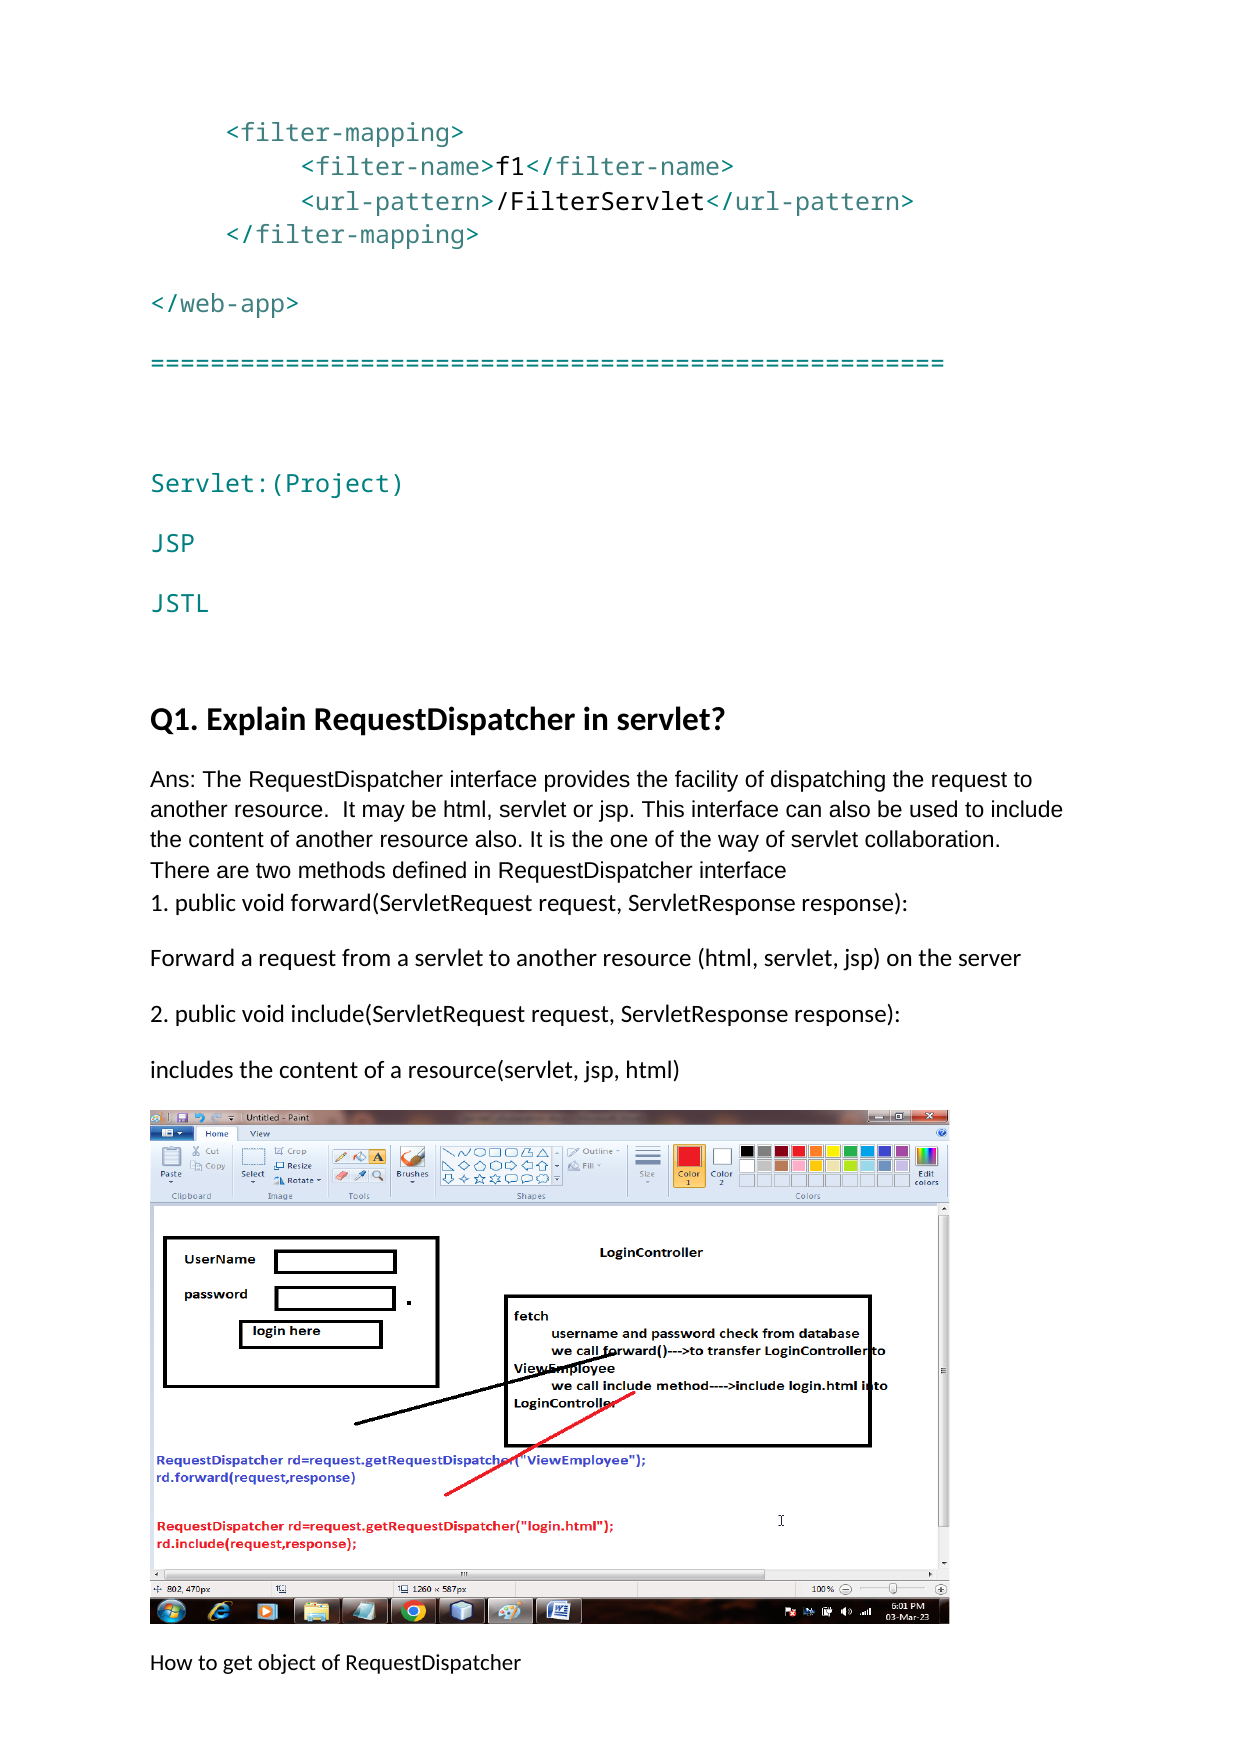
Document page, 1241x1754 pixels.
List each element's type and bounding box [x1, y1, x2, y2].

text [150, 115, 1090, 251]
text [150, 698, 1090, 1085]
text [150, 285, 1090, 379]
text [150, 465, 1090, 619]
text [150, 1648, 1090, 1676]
picture [150, 1110, 950, 1624]
